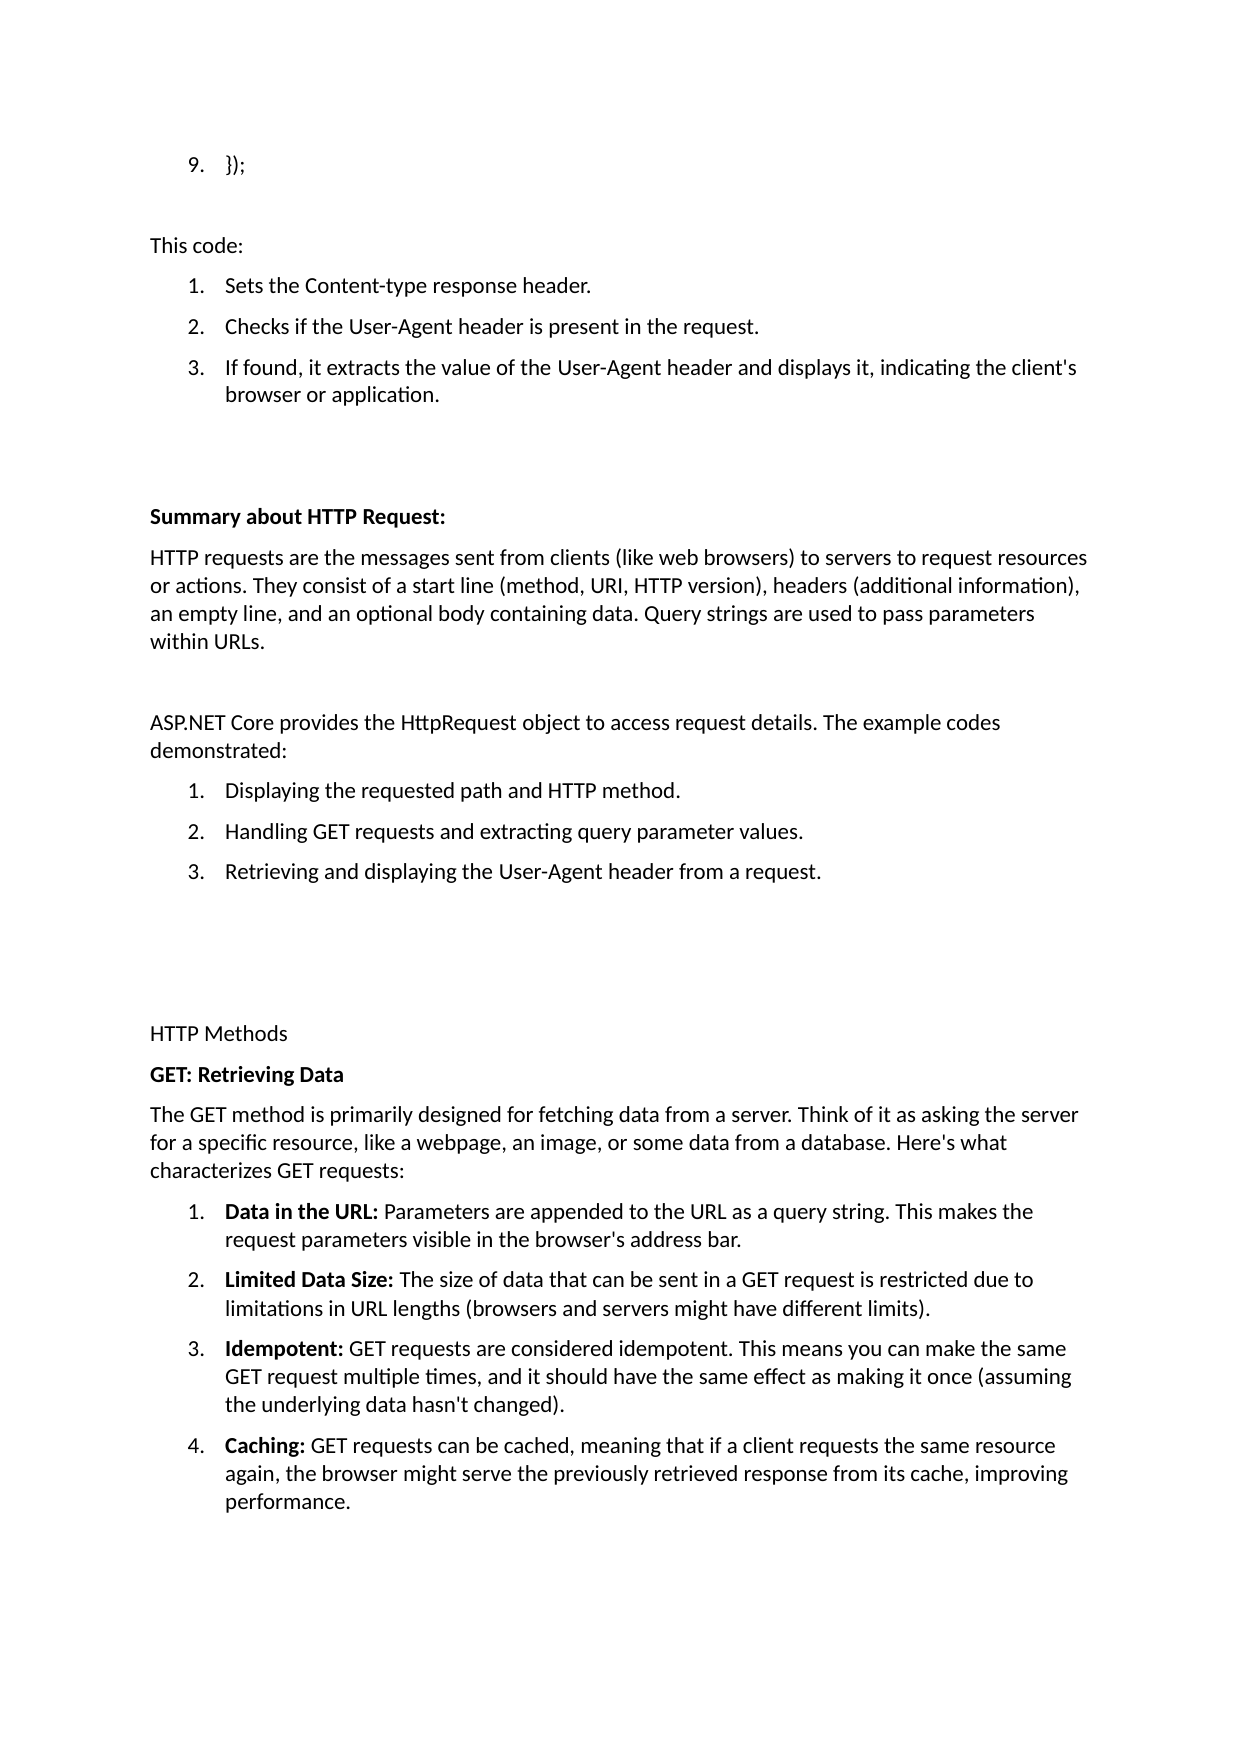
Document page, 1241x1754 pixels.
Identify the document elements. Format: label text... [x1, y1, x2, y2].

list }); [187, 150, 1090, 178]
list If found, it extracts the value of the User-Agent header and displays it, indicating the client's browser or application. [187, 353, 1090, 409]
list Limited Data Size: The size of data that can be sent in a GET request is restricted due to limitations in URL lengths (browsers and servers might have different limits). [187, 1266, 1090, 1322]
list Retrieving and displaying the User-Agent header from a request. [187, 857, 1090, 885]
list Data in the URL: Parameters are appended to the URL as a query string. This makes the request parameters visible in the browser's address bar. [187, 1197, 1090, 1253]
text This code: [150, 231, 1090, 259]
list Idempotent: GET requests are considered idempotent. This means you can make the same GET request multiple times, and it should have the same effect as making it once (assuming the underlying data hasn't changed). [187, 1334, 1090, 1418]
list Caching: GET requests can be cached, meaning that if a client requests the same resource again, the browser might serve the previously retrieved response from its cache, improving performance. [187, 1431, 1090, 1515]
list Sets the Content-type response header. [187, 272, 1090, 299]
text GET: Retrieving Data [150, 1060, 1090, 1088]
list Displaying the requested path and HTTP method. [187, 776, 1090, 804]
text HTTP requests are the messages sent from clients (like web browsers) to servers to request resources or actions. They consist of a start line (method, URI, HTTP version), headers (additional information), an empty line, and an optional body containing data. Query strings are used to pass parameters within URLs. [150, 543, 1090, 655]
list Checks if the User-Agent header is present in the request. [187, 312, 1090, 340]
text HTTP Methods [150, 1019, 1090, 1047]
text The GET method is primarily designed for fetching data from a server. Think of it as asking the server for a specific resource, like a webpage, an image, or some data from a database. Here's what characterizes GET requests: [150, 1101, 1090, 1184]
text ASP.NET Core provides the HttpRequest object to access request details. The example codes demonstrated: [150, 708, 1090, 764]
list Handling GET requests and extracting query parameter values. [187, 817, 1090, 845]
text Summary about HTTP Request: [150, 502, 1090, 530]
